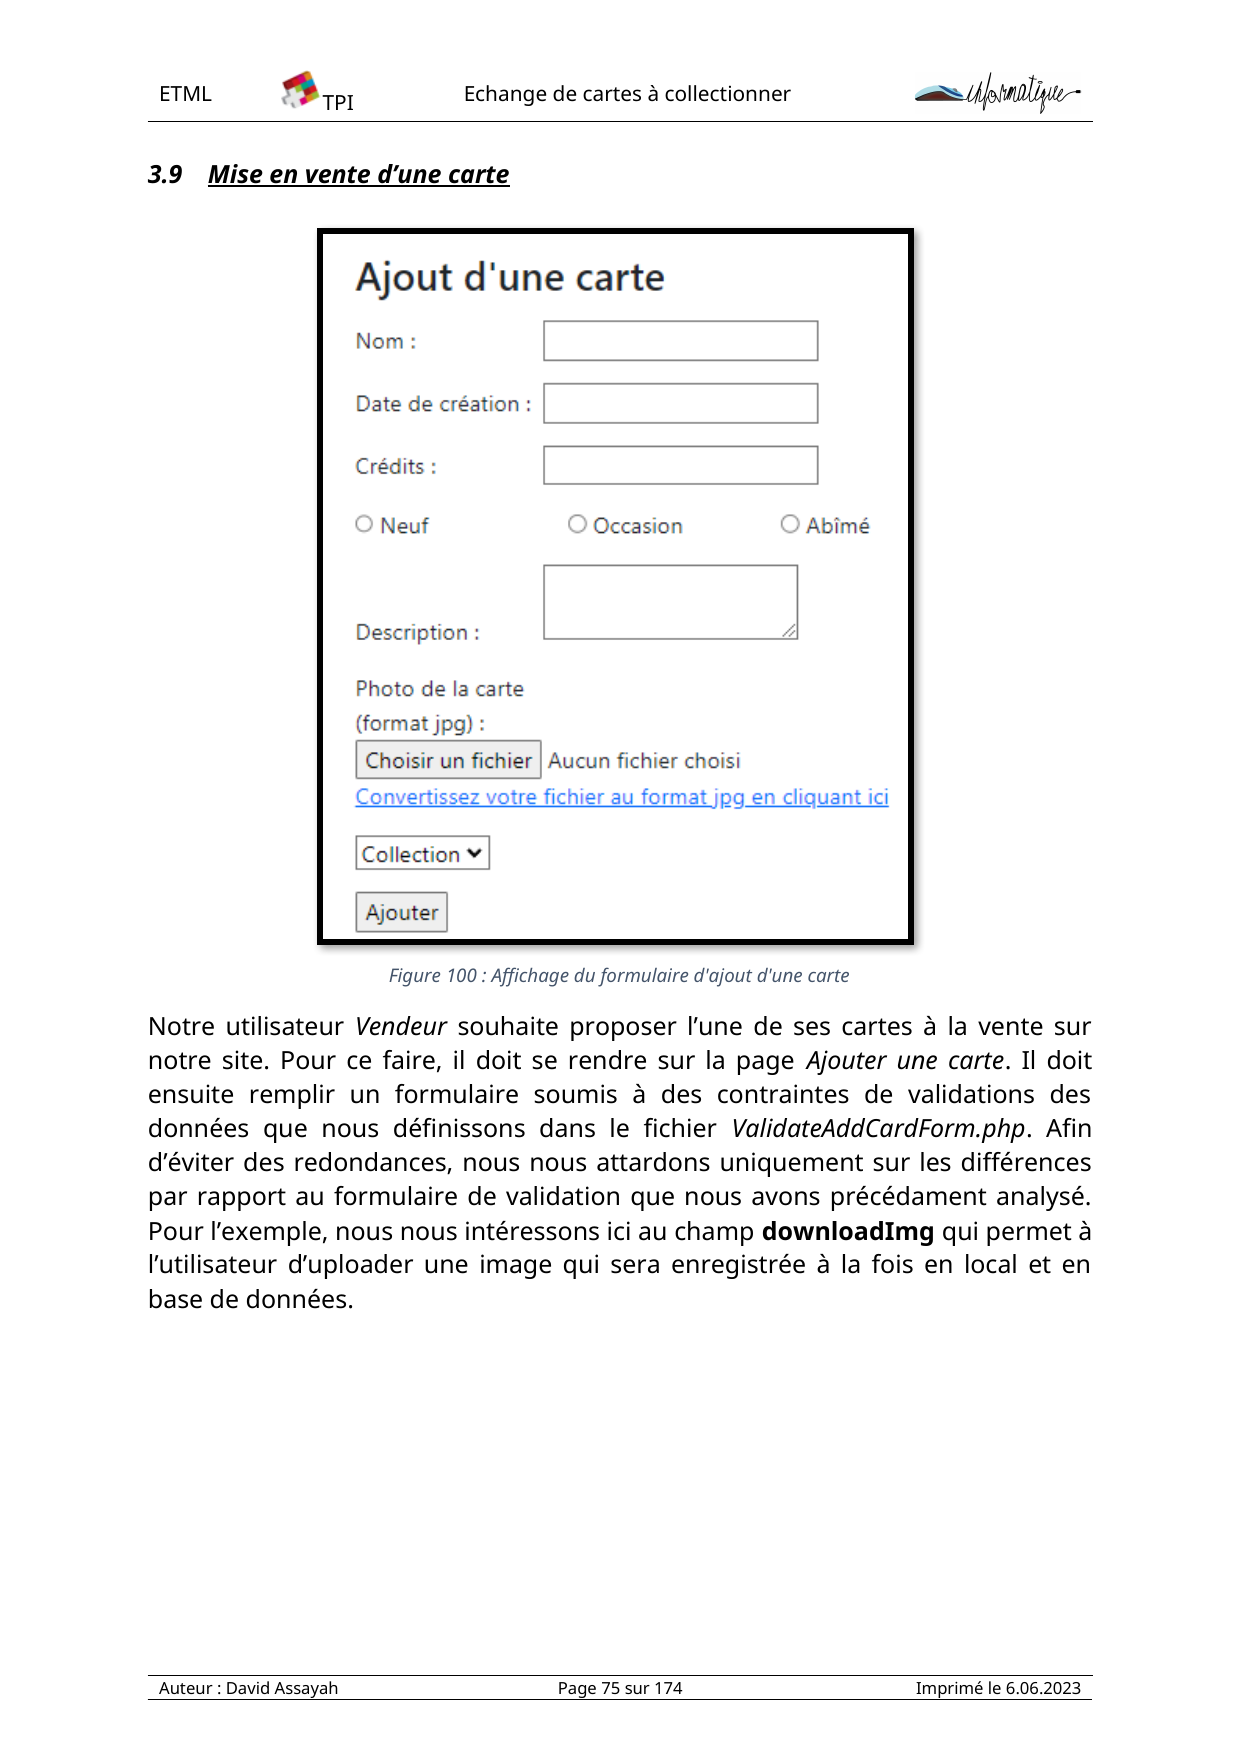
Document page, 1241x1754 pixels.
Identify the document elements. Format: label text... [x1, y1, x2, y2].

text Notre utilisateur Vendeur souhaite proposer l’une de ses cartes à la vente sur notre site. Pour ce faire, il doit se rendre sur la page Ajouter une carte. Il doit ensuite remplir un formulaire soumis à des contraintes de validations des données que nous définissons dans le fichier ValidateAddCardForm.php. Afin d’éviter des redondances, nous nous attardons uniquement sur les différences par rapport au formulaire de validation que nous avons précédament analysé. Pour l’exemple, nous nous intéressons ici au champ downloadImg qui permet à l’utilisateur d’uploader une image qui sera enregistrée à la fois en local et en base de données. [148, 1009, 1092, 1315]
picture [276, 69, 323, 111]
picture [323, 234, 908, 939]
subtitle Mise en vente d’une carte [148, 156, 1092, 190]
text Figure 100 : Affichage du formulaire d'ajout d'une carte [148, 962, 1092, 988]
